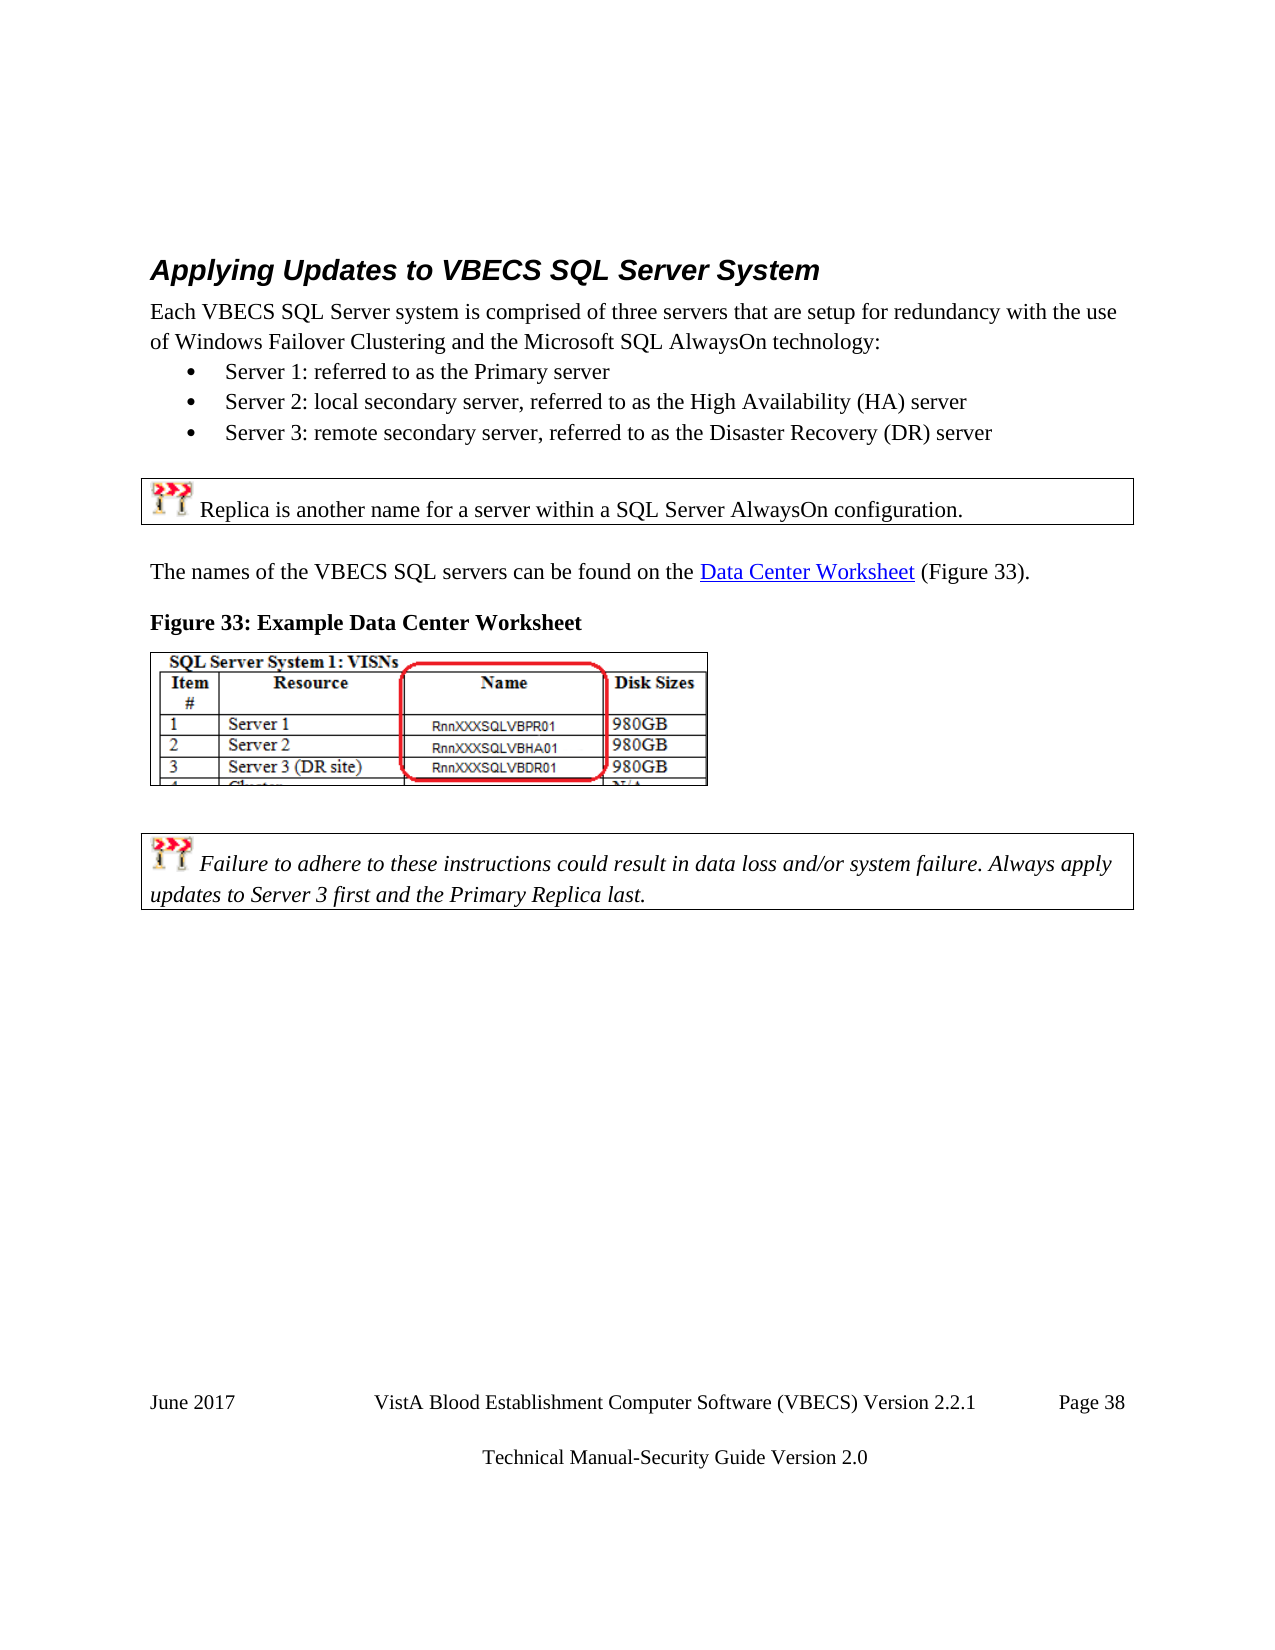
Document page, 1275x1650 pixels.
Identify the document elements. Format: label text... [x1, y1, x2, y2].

text Failure to adhere to these instructions could result in data loss and/or system failure. Always apply updates to Server 3 first and the Primary Replica last. [142, 834, 1133, 909]
picture [151, 653, 707, 785]
text Each VBECS SQL Server system is comprised of three servers that are setup for redundancy with the use of Windows Failover Clustering and the Microsoft SQL AlwaysOn technology: [150, 298, 1125, 354]
picture [150, 481, 194, 517]
list Server 1: referred to as the Primary server [187, 358, 1125, 384]
text Figure 33: Example Data Center Worksheet [150, 609, 1125, 636]
list Server 3: remote secondary server, referred to as the Disaster Recovery (DR) server [187, 418, 1125, 445]
subtitle Applying Updates to VBECS SQL Server System [150, 253, 1125, 286]
picture [150, 836, 194, 872]
list Replica is another name for a server within a SQL Server AlwaysOn configuration. [142, 479, 1133, 524]
list Server 2: local secondary server, referred to as the High Availability (HA) server [187, 388, 1125, 415]
text The names of the VBECS SQL servers can be found on the Data Center Worksheet (Figure 33). [150, 558, 1125, 584]
